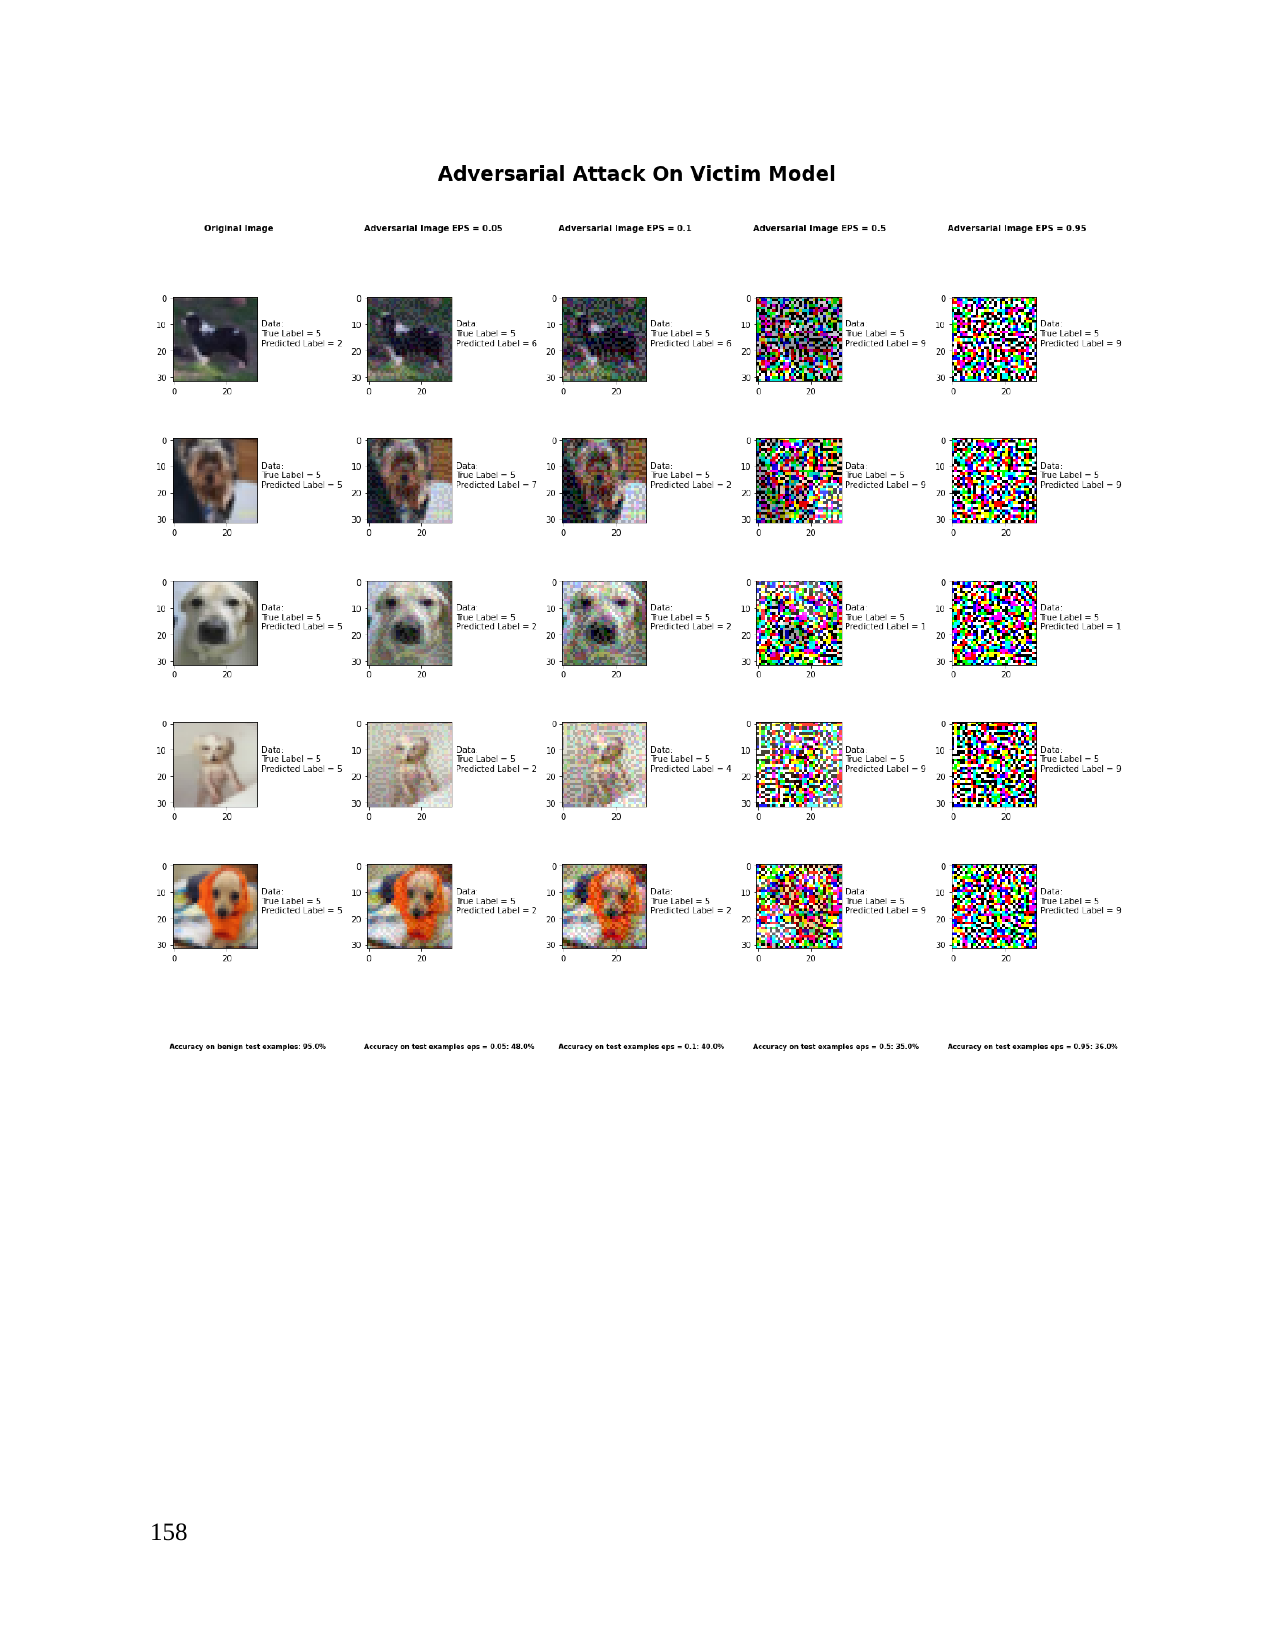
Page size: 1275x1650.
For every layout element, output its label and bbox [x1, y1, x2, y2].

picture [150, 150, 1125, 1096]
